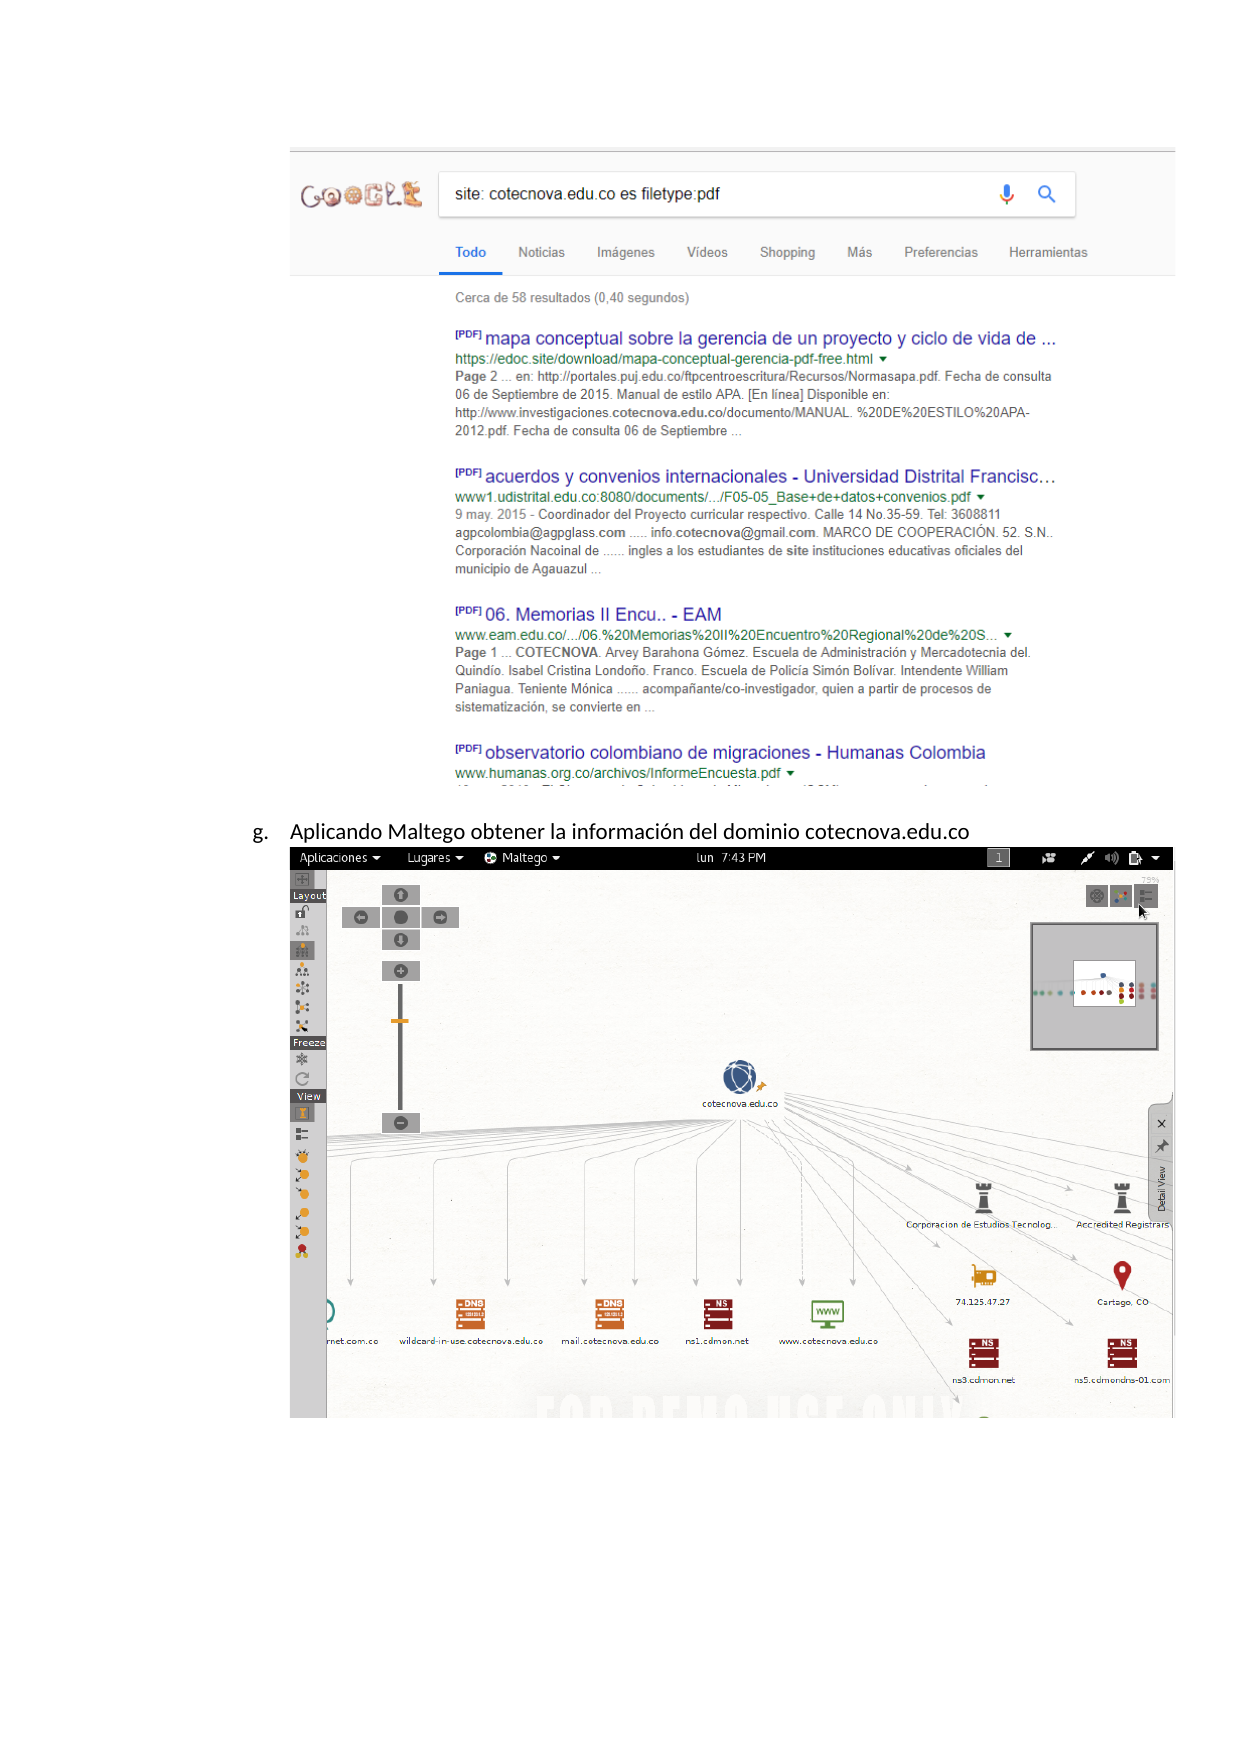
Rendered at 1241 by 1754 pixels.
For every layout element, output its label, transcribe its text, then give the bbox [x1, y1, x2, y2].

picture [289, 847, 1176, 1418]
list Aplicando Maltego obtener la información del dominio cotecnova.edu.co [252, 817, 1063, 846]
picture [289, 147, 1176, 786]
